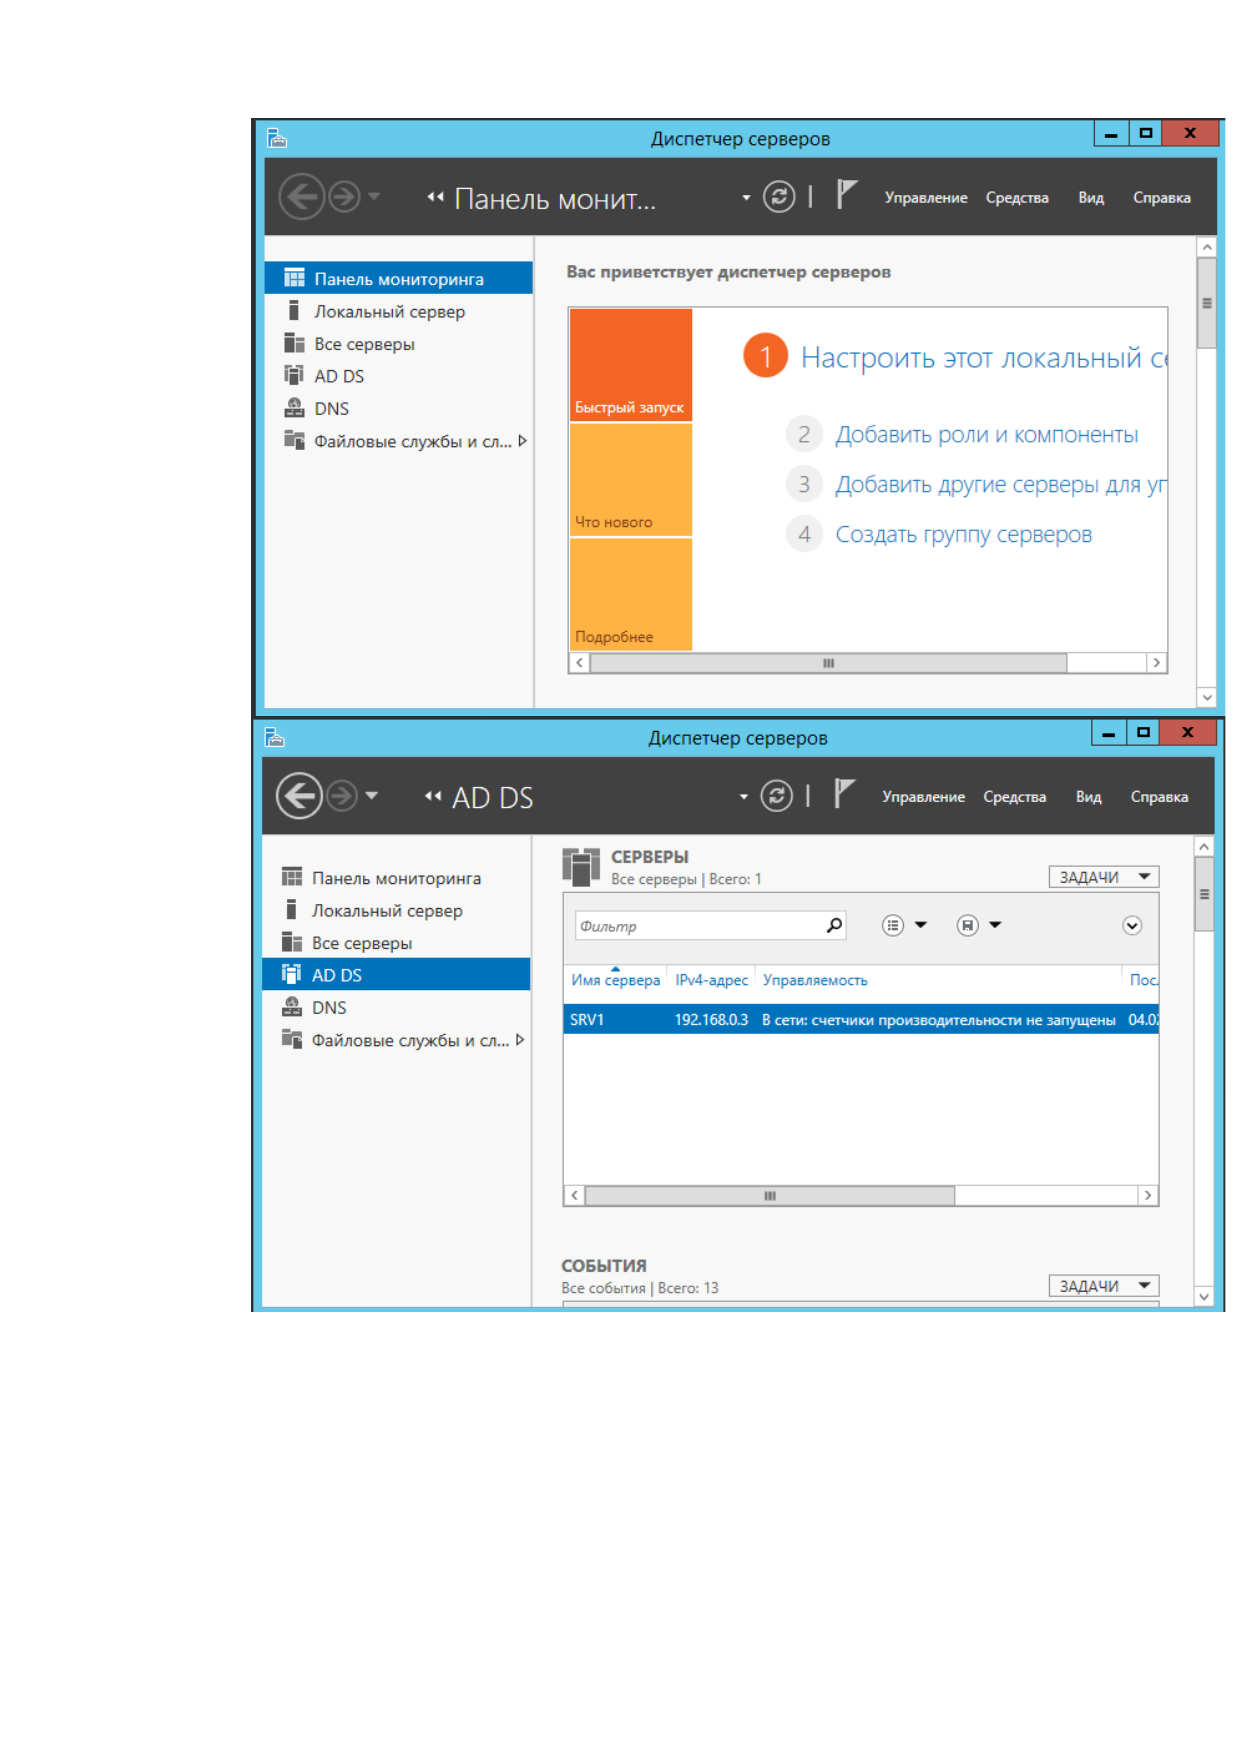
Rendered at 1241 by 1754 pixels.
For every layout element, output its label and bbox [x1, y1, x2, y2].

picture [251, 118, 1226, 1312]
